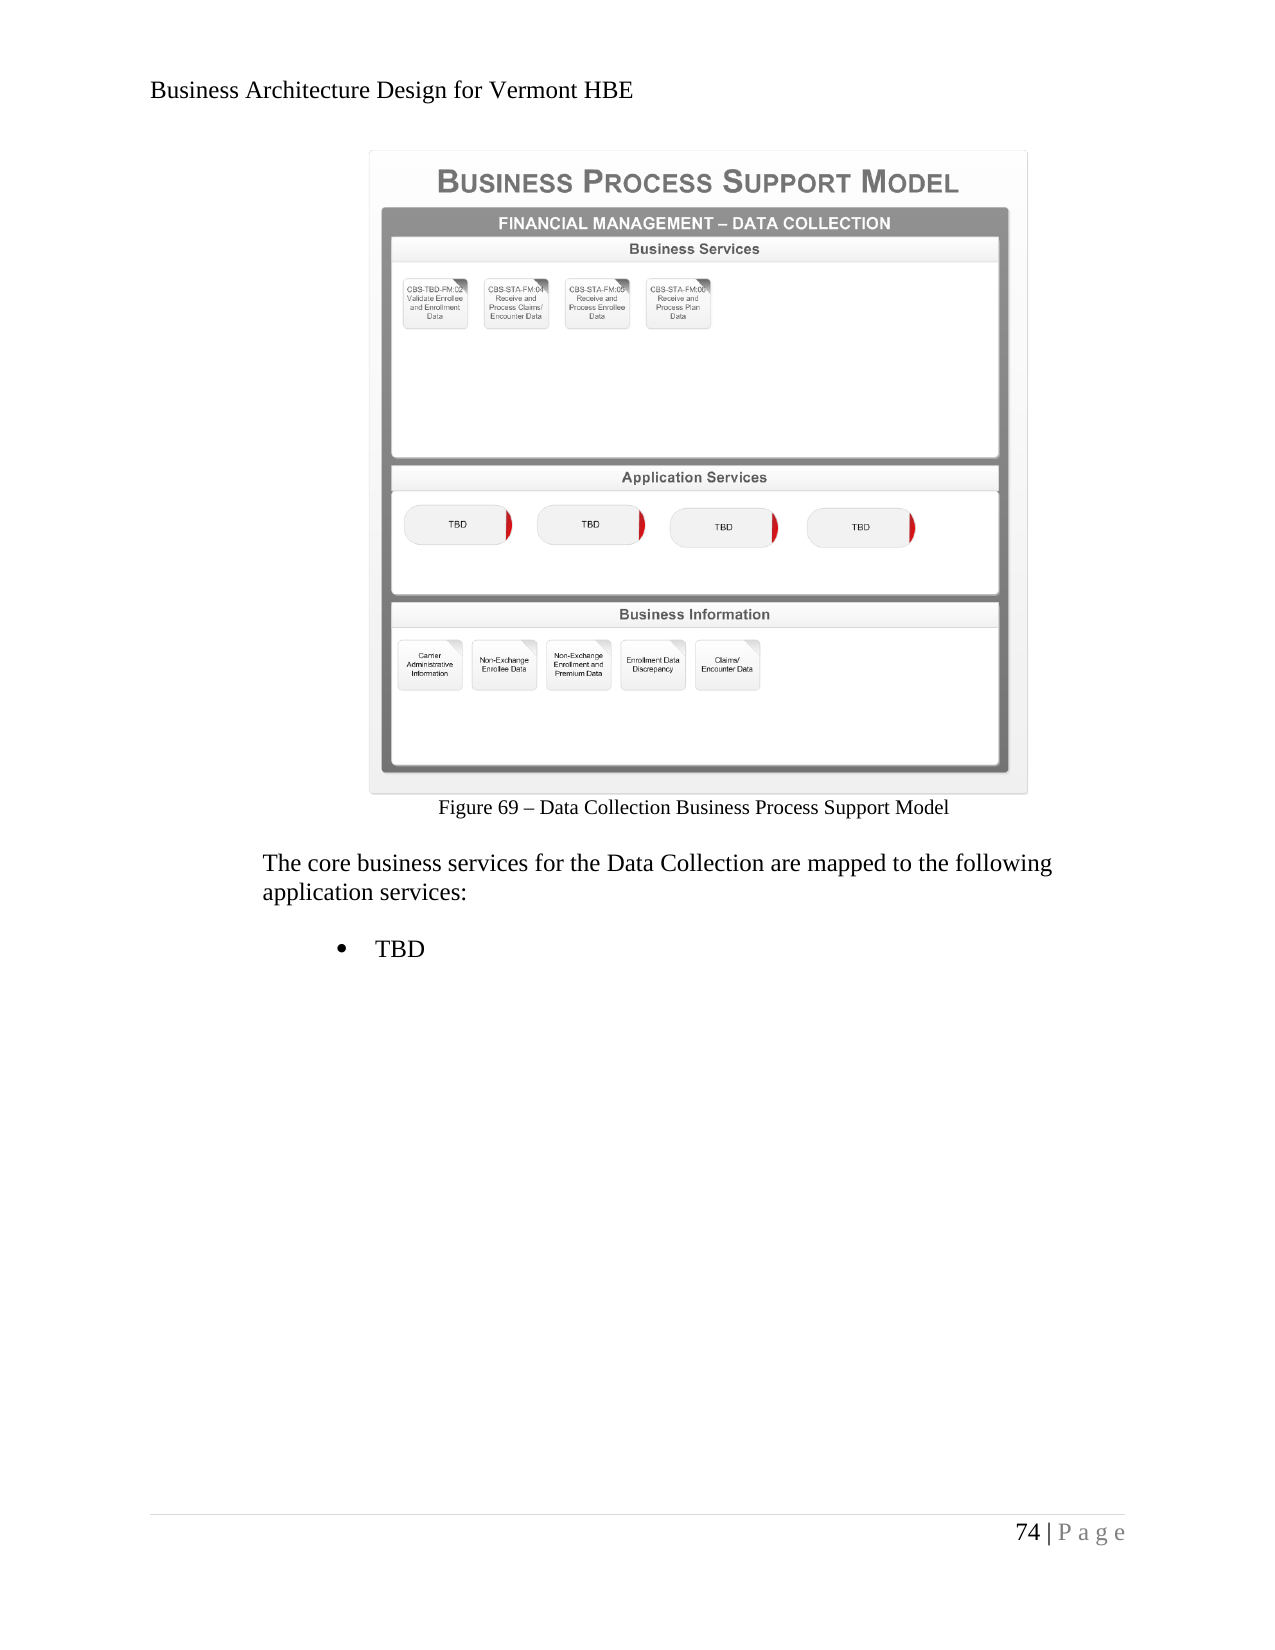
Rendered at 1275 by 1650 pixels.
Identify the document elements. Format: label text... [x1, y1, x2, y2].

picture [368, 150, 1029, 795]
list The core business services for the Data Collection are mapped to the following application services: [262, 848, 1125, 905]
list TBD [337, 934, 1125, 963]
